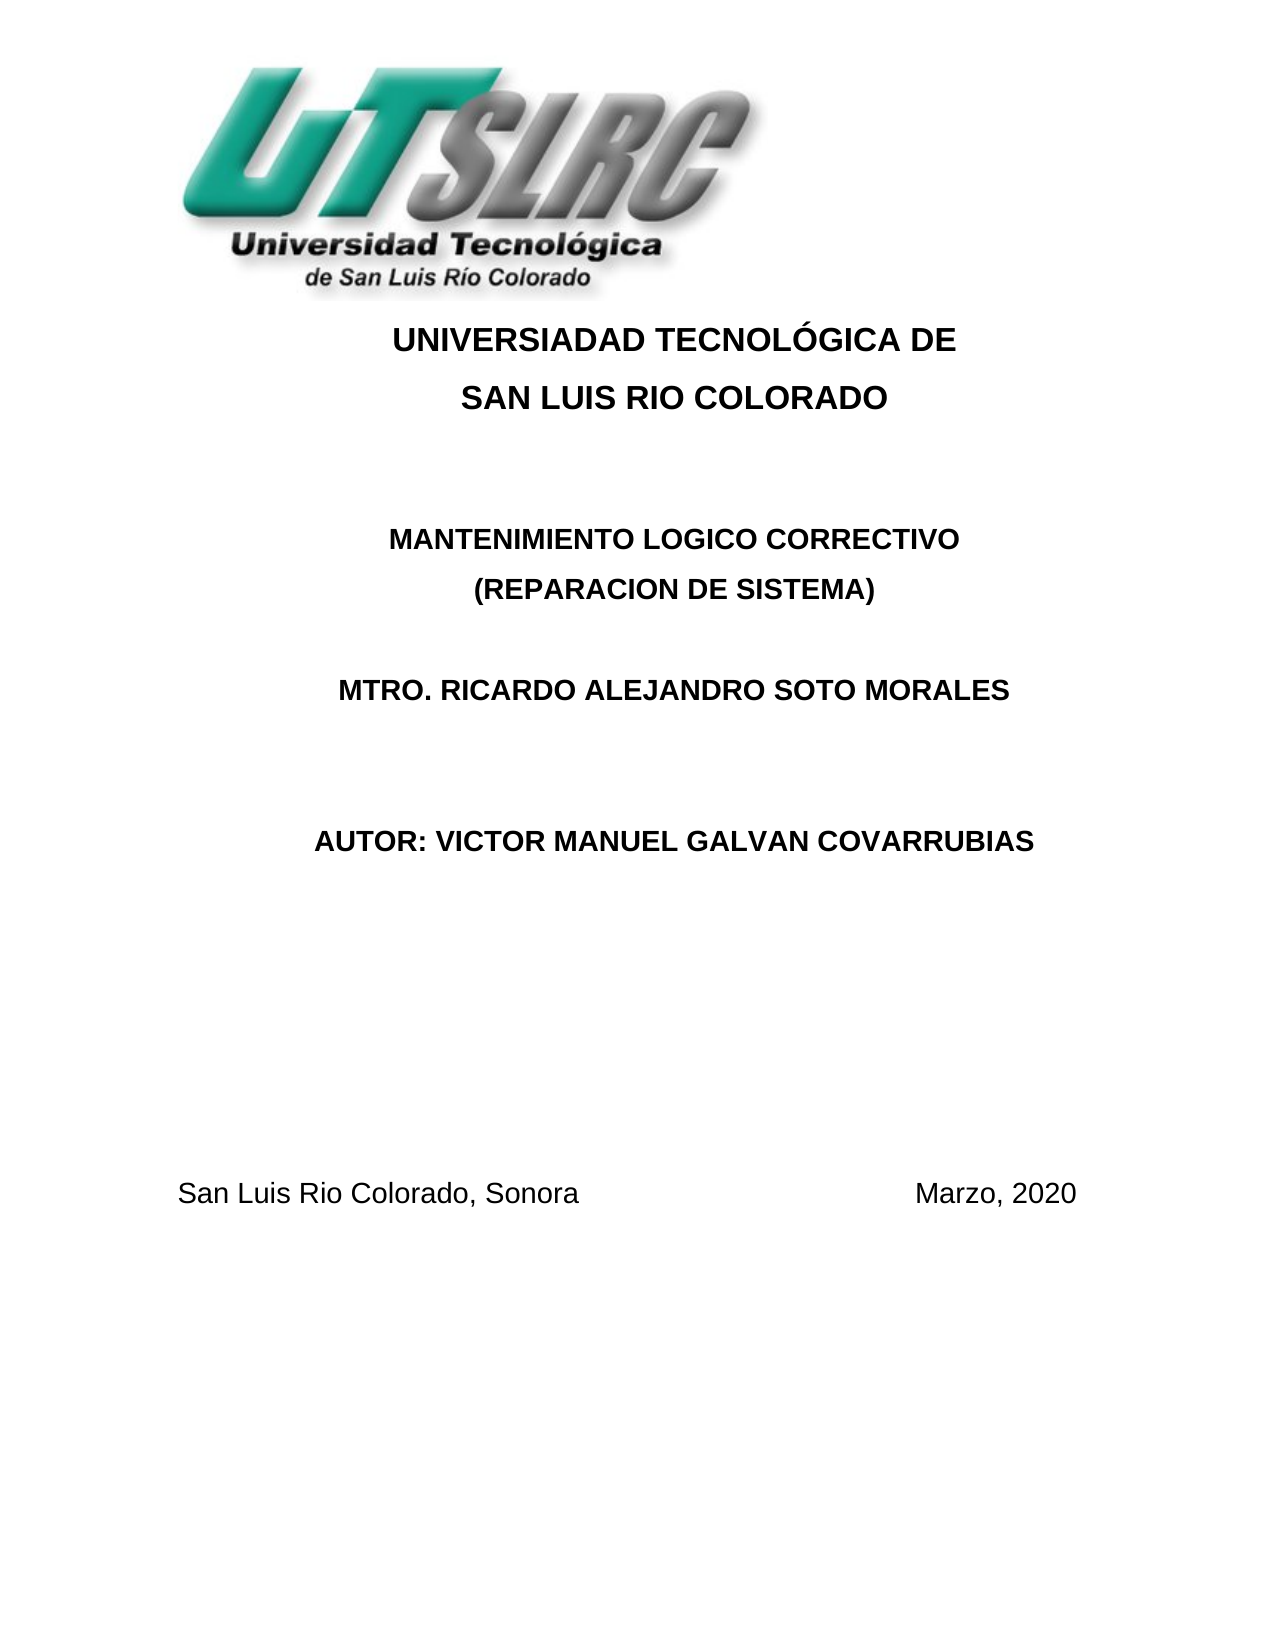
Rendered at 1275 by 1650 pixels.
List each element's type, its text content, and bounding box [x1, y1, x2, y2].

text (REPARACION DE SISTEMA) [177, 572, 1098, 606]
picture [177, 54, 768, 301]
text San Luis Rio Colorado, Sonora Marzo, 2020 [177, 1176, 1098, 1209]
text SAN LUIS RIO COLORADO [251, 378, 1098, 416]
text UNIVERSIADAD TECNOLÓGICA DE [251, 320, 1098, 359]
text AUTOR: VICTOR MANUEL GALVAN COVARRUBIAS [177, 824, 1098, 857]
text MTRO. RICARDO ALEJANDRO SOTO MORALES [177, 673, 1098, 706]
text MANTENIMIENTO LOGICO CORRECTIVO [177, 522, 1098, 555]
